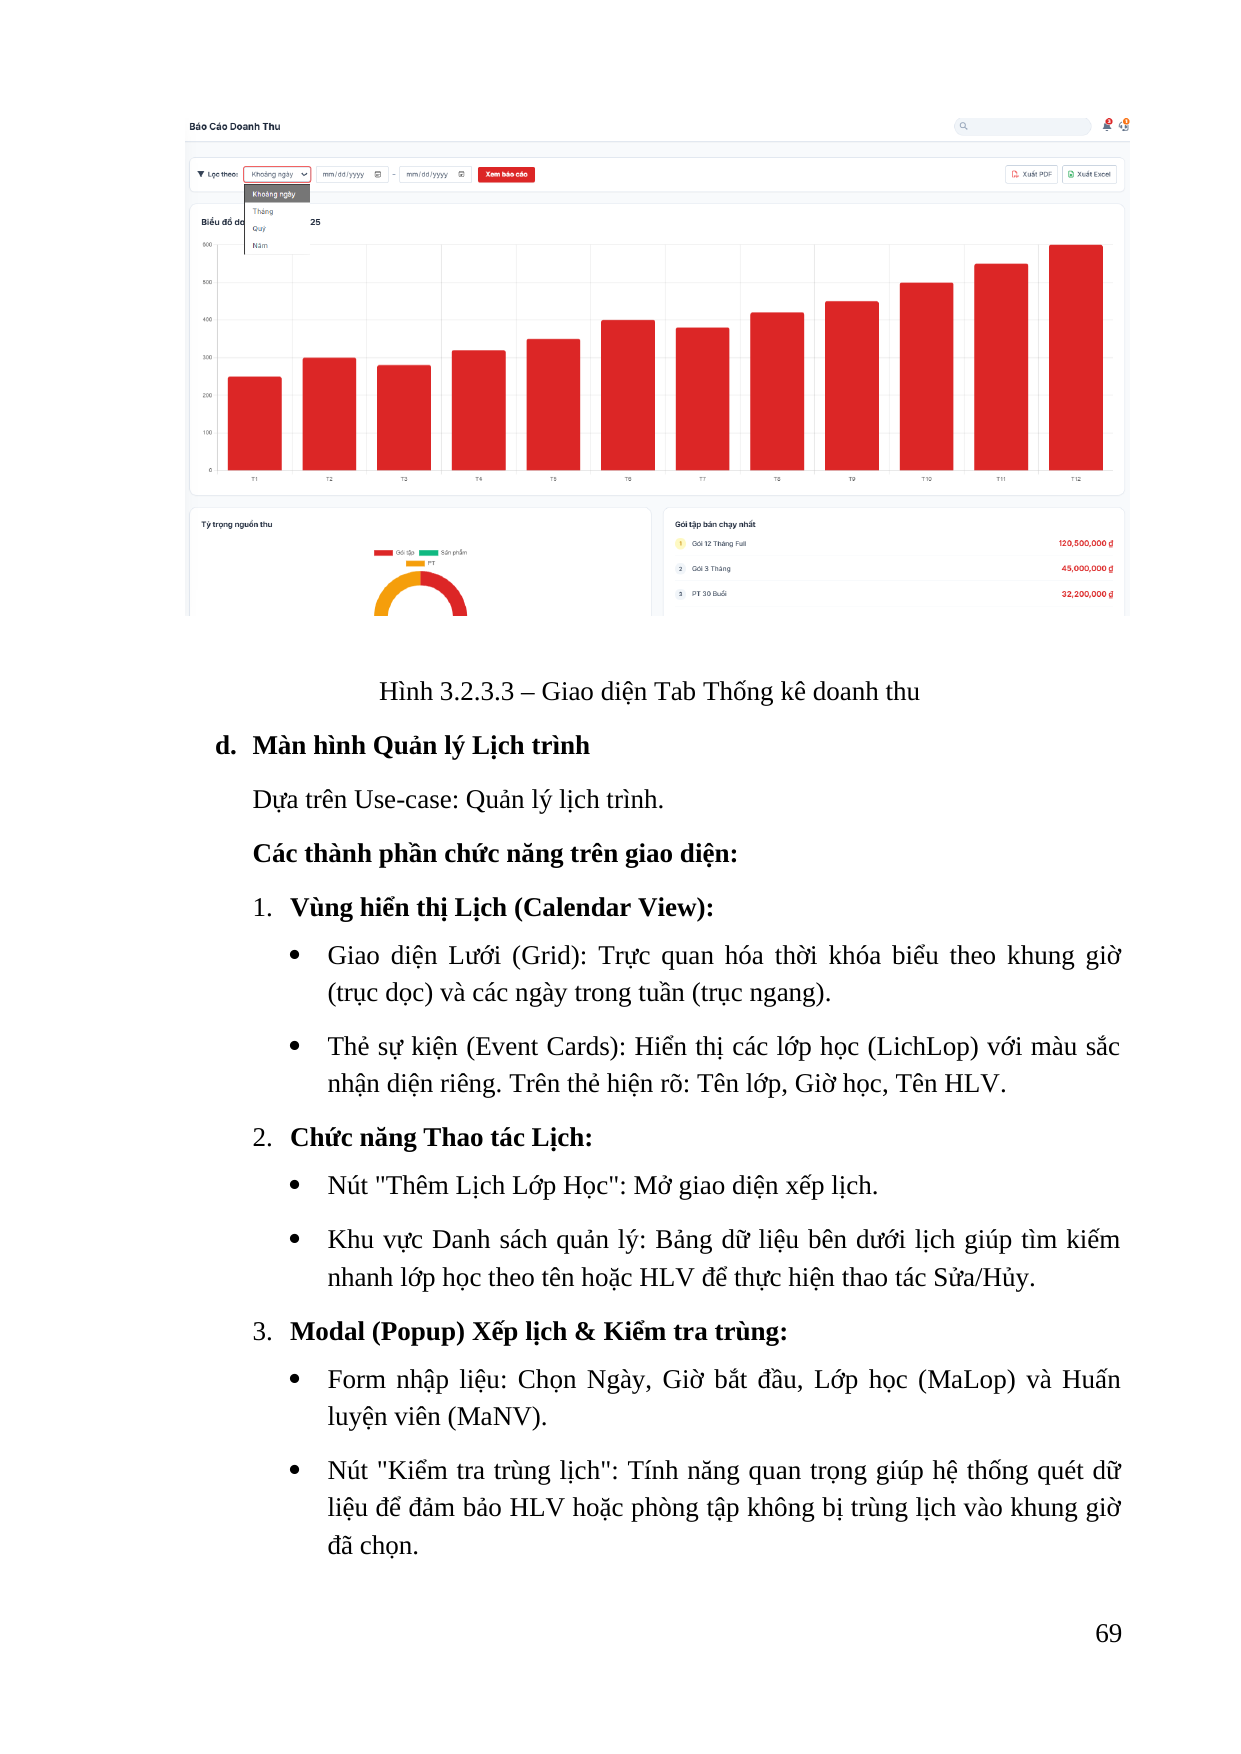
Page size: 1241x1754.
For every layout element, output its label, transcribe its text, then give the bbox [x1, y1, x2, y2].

list Màn hình Quản lý Lịch trình [215, 729, 1122, 760]
list Nút "Kiểm tra trùng lịch": Tính năng quan trọng giúp hệ thống quét dữ liệu để đảm bảo HLV hoặc phòng tập không bị trùng lịch vào khung giờ đã chọn. [290, 1454, 1122, 1560]
text Các thành phần chức năng trên giao diện: [177, 837, 1122, 868]
picture [185, 118, 1130, 616]
list Giao diện Lưới (Grid): Trực quan hóa thời khóa biểu theo khung giờ (trục dọc) và các ngày trong tuần (trục ngang). [290, 939, 1122, 1007]
list Chức năng Thao tác Lịch: [252, 1122, 1122, 1153]
list Form nhập liệu: Chọn Ngày, Giờ bắt đầu, Lớp học (MaLop) và Huấn luyện viên (MaNV). [290, 1363, 1122, 1431]
list Modal (Popup) Xếp lịch & Kiểm tra trùng: [252, 1315, 1122, 1346]
text Dựa trên Use-case: Quản lý lịch trình. [177, 783, 1122, 814]
text Hình 3.2.3.3 – Giao diện Tab Thống kê doanh thu [177, 675, 1122, 706]
list Nút "Thêm Lịch Lớp Học": Mở giao diện xếp lịch. [290, 1169, 1122, 1201]
list Vùng hiển thị Lịch (Calendar View): [252, 891, 1122, 922]
list Thẻ sự kiện (Event Cards): Hiển thị các lớp học (LichLop) với màu sắc nhận diện riêng. Trên thẻ hiện rõ: Tên lớp, Giờ học, Tên HLV. [290, 1030, 1122, 1099]
list Khu vực Danh sách quản lý: Bảng dữ liệu bên dưới lịch giúp tìm kiếm nhanh lớp học theo tên hoặc HLV để thực hiện thao tác Sửa/Hủy. [290, 1223, 1122, 1292]
